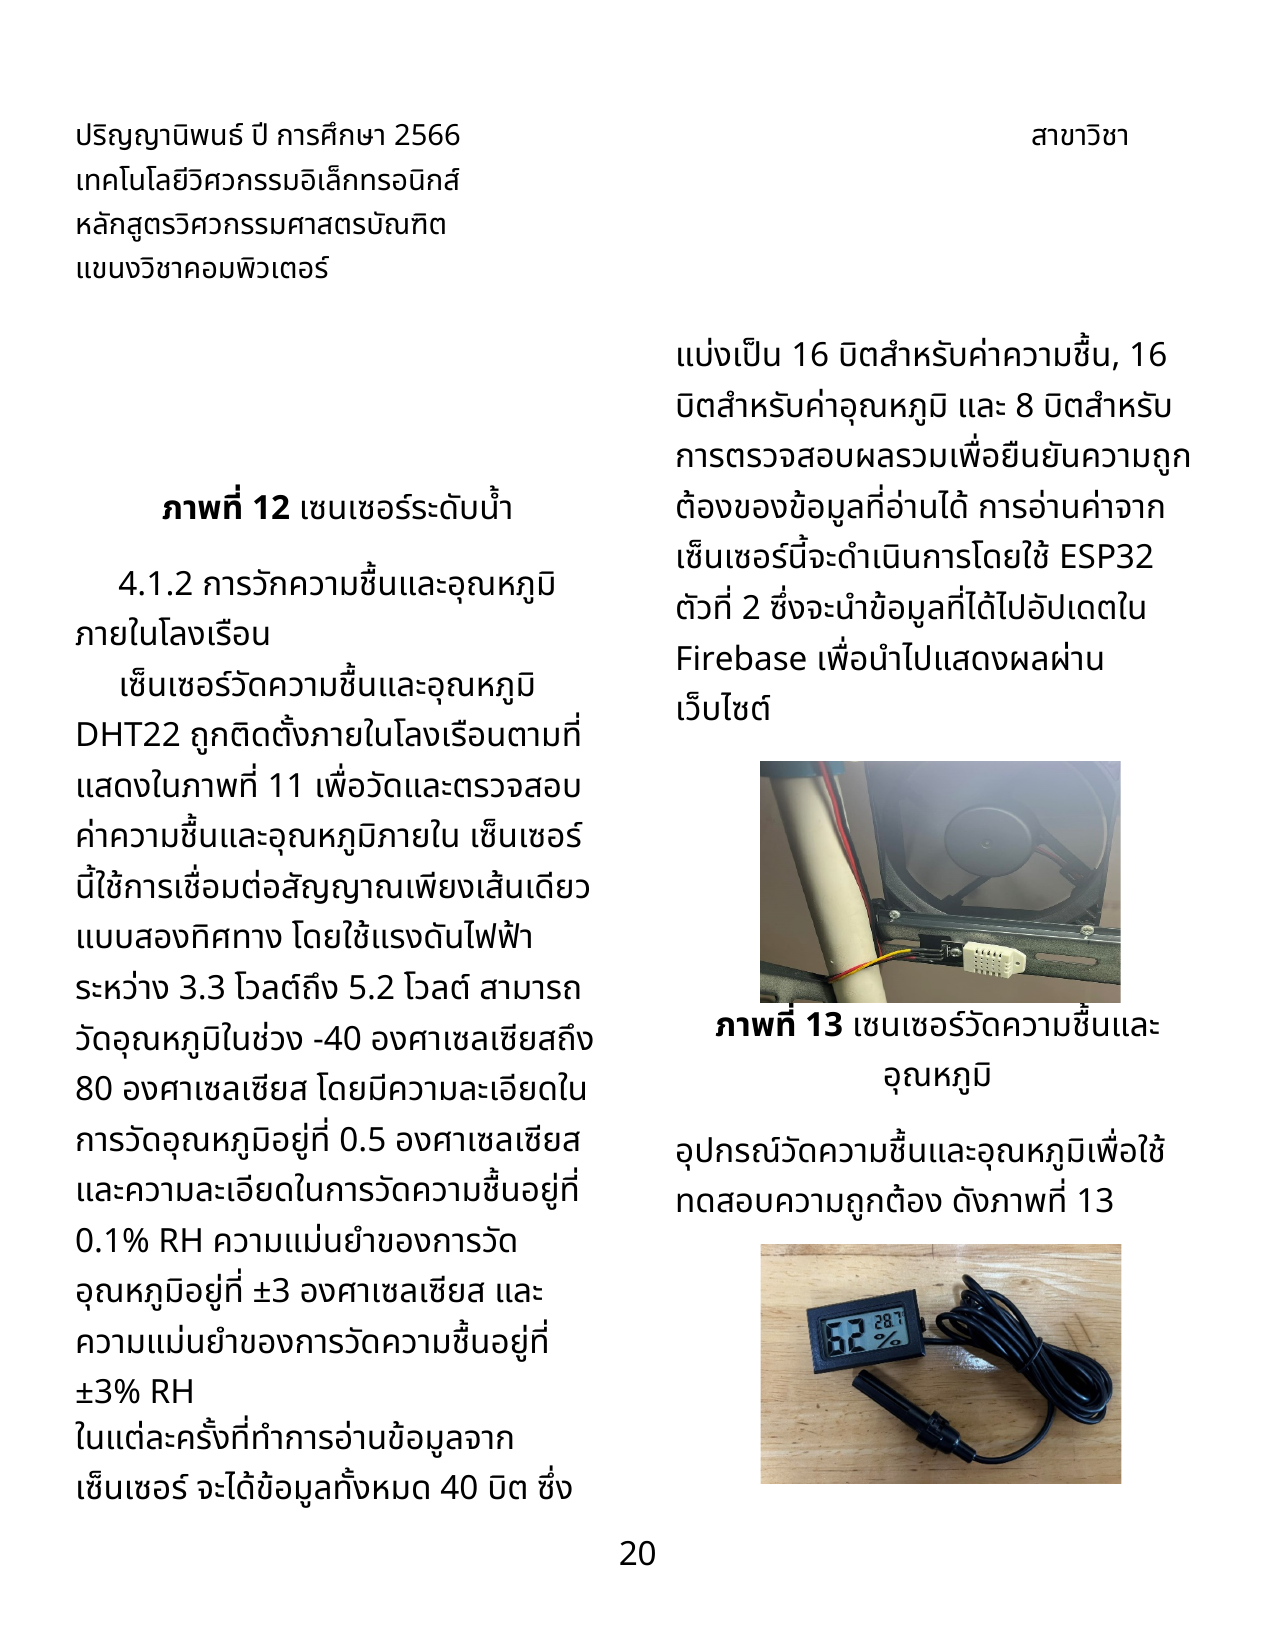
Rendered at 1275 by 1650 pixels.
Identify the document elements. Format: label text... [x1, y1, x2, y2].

text 4.1.2 การวักความชื้นและอุณหภูมิภายในโลงเรือน [75, 560, 600, 661]
text ภาพที่ 12 เซนเซอร์ระดับน้ำ [75, 484, 600, 535]
picture [760, 1244, 1122, 1484]
text ในแต่ละครั้งที่ทำการอ่านข้อมูลจากเซ็นเซอร์ จะได้ข้อมูลทั้งหมด 40 บิต ซึ่งแบ่งเป็น 16 บิตสำหรับค่าความชื้น, 16 บิตสำหรับค่าอุณหภูมิ และ 8 บิตสำหรับการตรวจสอบผลรวมเพื่อยืนยันความถูกต้องของข้อมูลที่อ่านได้ การอ่านค่าจากเซ็นเซอร์นี้จะดำเนินการโดยใช้ ESP32 ตัวที่ 2 ซึ่งจะนำข้อมูลที่ได้ไปอัปเดตใน Firebase เพื่อนำไปแสดงผลผ่านเว็บไซต์ [75, 1414, 600, 1515]
text ภาพที่ 13 เซนเซอร์วัดความชื้นและอุณหภูมิ [675, 1001, 1200, 1102]
text ในแต่ละครั้งที่ทำการอ่านข้อมูลจากเซ็นเซอร์ จะได้ข้อมูลทั้งหมด 40 บิต ซึ่งแบ่งเป็น 16 บิตสำหรับค่าความชื้น, 16 บิตสำหรับค่าอุณหภูมิ และ 8 บิตสำหรับการตรวจสอบผลรวมเพื่อยืนยันความถูกต้องของข้อมูลที่อ่านได้ การอ่านค่าจากเซ็นเซอร์นี้จะดำเนินการโดยใช้ ESP32 ตัวที่ 2 ซึ่งจะนำข้อมูลที่ได้ไปอัปเดตใน Firebase เพื่อนำไปแสดงผลผ่านเว็บไซต์ [675, 331, 1200, 736]
picture [760, 761, 1121, 1003]
text อุปกรณ์วัดความชื้นและอุณหภูมิเพื่อใช้ทดสอบความถูกต้อง ดังภาพที่ 13 [675, 1127, 1200, 1228]
text เซ็นเซอร์วัดความชื้นและอุณหภูมิ DHT22 ถูกติดตั้งภายในโลงเรือนตามที่แสดงในภาพที่ 11 เพื่อวัดและตรวจสอบค่าความชื้นและอุณหภูมิภายใน เซ็นเซอร์นี้ใช้การเชื่อมต่อสัญญาณเพียงเส้นเดียวแบบสองทิศทาง โดยใช้แรงดันไฟฟ้าระหว่าง 3.3 โวลต์ถึง 5.2 โวลต์ สามารถวัดอุณหภูมิในช่วง -40 องศาเซลเซียสถึง 80 องศาเซลเซียส โดยมีความละเอียดในการวัดอุณหภูมิอยู่ที่ 0.5 องศาเซลเซียส และความละเอียดในการวัดความชื้นอยู่ที่ 0.1% RH ความแม่นยำของการวัดอุณหภูมิอยู่ที่ ±3 องศาเซลเซียส และความแม่นยำของการวัดความชื้นอยู่ที่ ±3% RH [75, 661, 600, 1414]
